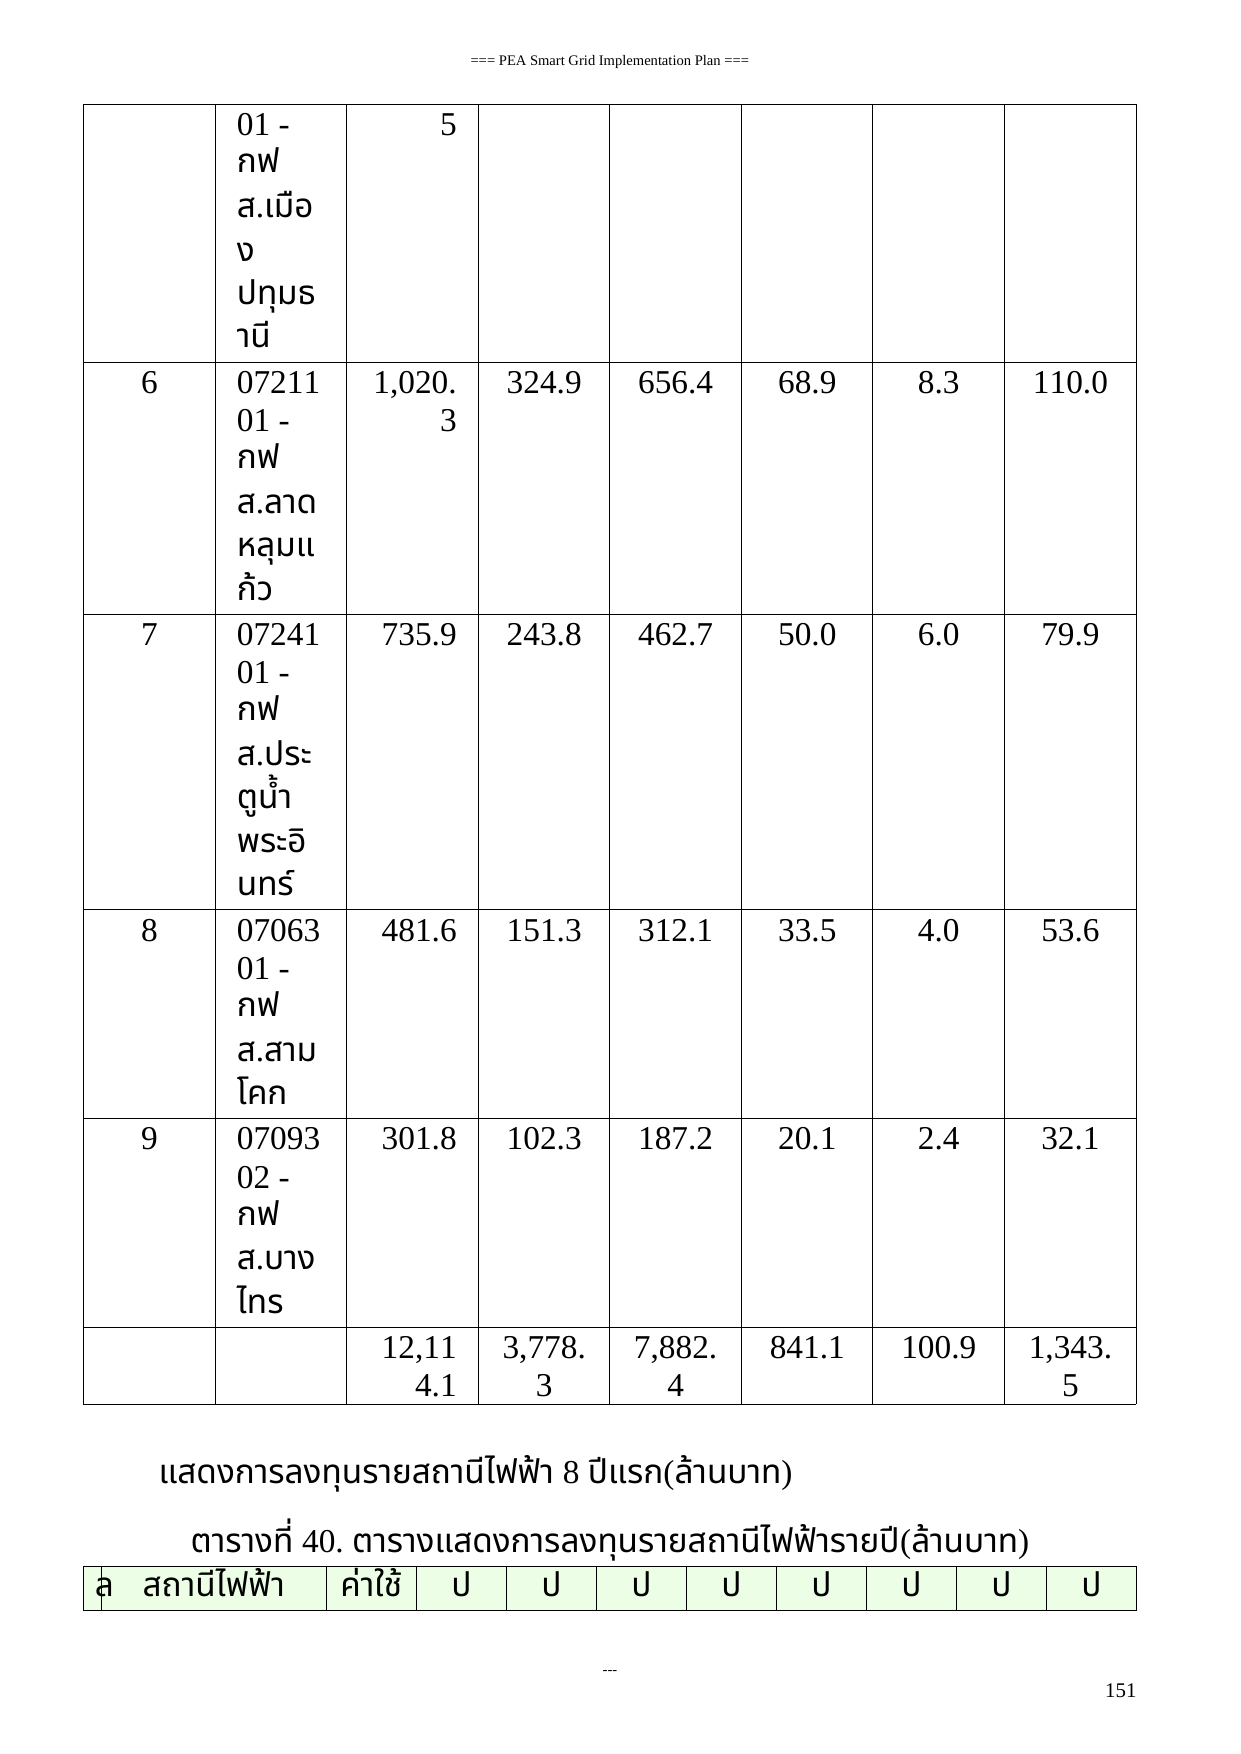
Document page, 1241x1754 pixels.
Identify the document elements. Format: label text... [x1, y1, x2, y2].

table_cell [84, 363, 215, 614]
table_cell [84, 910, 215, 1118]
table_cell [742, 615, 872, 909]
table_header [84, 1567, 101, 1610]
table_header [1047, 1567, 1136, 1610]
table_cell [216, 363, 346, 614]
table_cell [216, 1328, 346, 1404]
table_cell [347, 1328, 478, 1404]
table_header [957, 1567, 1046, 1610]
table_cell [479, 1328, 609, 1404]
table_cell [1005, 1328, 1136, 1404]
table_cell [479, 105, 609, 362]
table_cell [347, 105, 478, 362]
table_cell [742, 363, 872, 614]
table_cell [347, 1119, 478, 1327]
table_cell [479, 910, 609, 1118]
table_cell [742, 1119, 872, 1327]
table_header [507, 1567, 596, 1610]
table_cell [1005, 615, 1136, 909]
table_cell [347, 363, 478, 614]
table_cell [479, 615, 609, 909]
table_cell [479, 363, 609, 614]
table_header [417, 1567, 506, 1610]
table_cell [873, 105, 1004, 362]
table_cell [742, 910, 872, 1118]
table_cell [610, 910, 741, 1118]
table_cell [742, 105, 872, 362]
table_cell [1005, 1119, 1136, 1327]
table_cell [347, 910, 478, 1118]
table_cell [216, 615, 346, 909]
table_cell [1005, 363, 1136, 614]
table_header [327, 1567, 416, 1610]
text แสดงการลงทุนรายสถานีไฟฟ้า 8 ปีแรก(ล้านบาท) [83, 1453, 1136, 1497]
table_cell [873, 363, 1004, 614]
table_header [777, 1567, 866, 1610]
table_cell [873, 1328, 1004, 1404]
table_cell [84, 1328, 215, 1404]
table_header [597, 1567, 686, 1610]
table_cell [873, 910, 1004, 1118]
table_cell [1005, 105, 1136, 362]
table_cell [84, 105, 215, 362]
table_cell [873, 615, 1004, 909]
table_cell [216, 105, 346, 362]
text ตารางที่ 40. ตารางแสดงการลงทุนรายสถานีไฟฟ้ารายปี(ล้านบาท) [83, 1521, 1136, 1566]
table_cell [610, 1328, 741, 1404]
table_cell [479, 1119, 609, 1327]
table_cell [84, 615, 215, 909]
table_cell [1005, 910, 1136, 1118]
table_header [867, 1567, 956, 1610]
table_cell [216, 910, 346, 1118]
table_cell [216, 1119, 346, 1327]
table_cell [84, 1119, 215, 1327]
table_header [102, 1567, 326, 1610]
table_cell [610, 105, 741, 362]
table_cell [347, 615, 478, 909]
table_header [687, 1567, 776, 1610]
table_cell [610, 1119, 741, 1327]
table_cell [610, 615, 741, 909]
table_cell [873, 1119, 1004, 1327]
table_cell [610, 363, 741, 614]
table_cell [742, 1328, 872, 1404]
